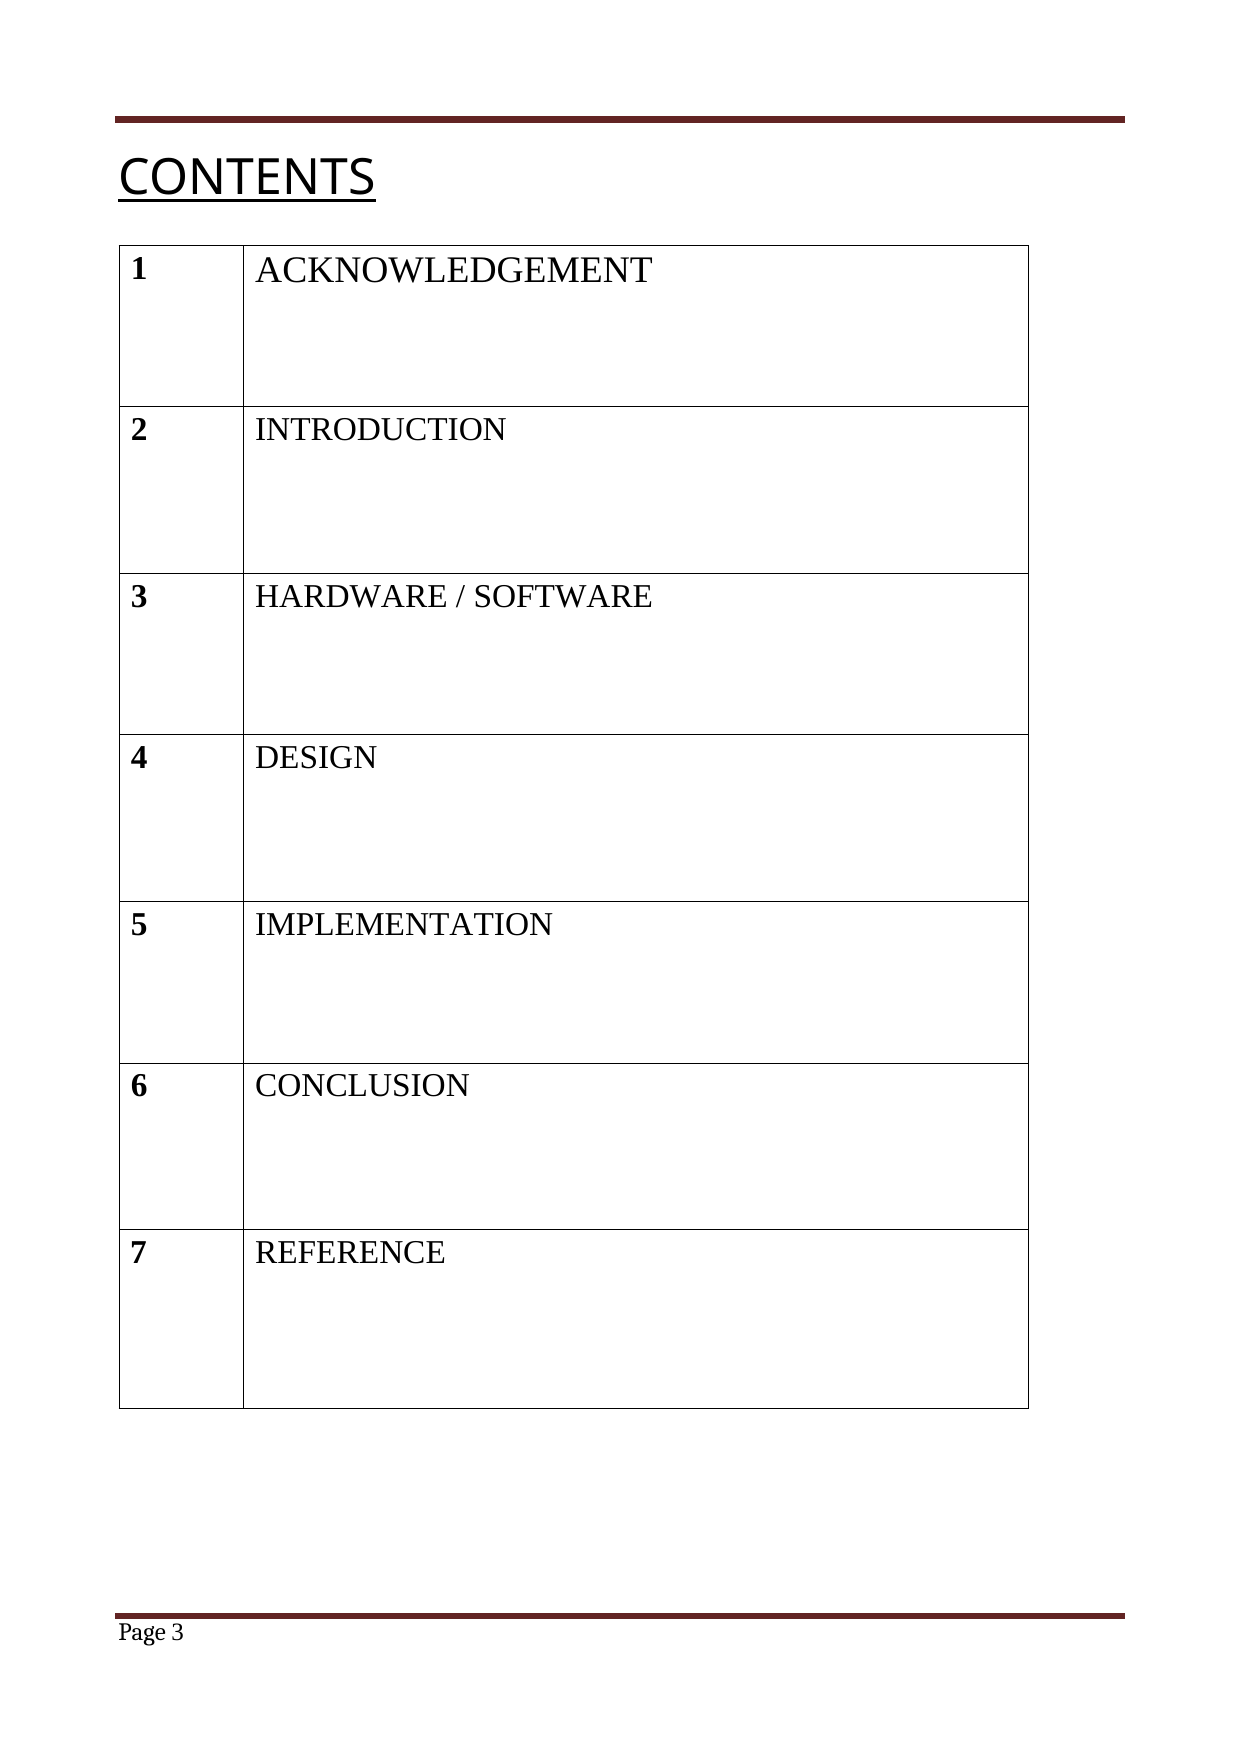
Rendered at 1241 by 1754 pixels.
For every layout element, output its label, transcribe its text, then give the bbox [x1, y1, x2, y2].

table_cell CONCLUSION [244, 1064, 1028, 1229]
table_cell 5 [120, 902, 243, 1063]
table_cell DESIGN [244, 735, 1028, 901]
table_cell 2 [120, 407, 243, 573]
table_cell INTRODUCTION [244, 407, 1028, 573]
table_cell 7 [120, 1230, 243, 1408]
table_header ACKNOWLEDGEMENT [244, 246, 1028, 406]
table_cell HARDWARE / SOFTWARE [244, 574, 1028, 734]
subtitle CONTENTS [118, 141, 1128, 209]
table_cell 6 [120, 1064, 243, 1229]
table_cell 3 [120, 574, 243, 734]
table_cell REFERENCE [244, 1230, 1028, 1408]
table_cell 4 [120, 735, 243, 901]
table_header 1 [120, 246, 243, 406]
table_cell IMPLEMENTATION [244, 902, 1028, 1063]
